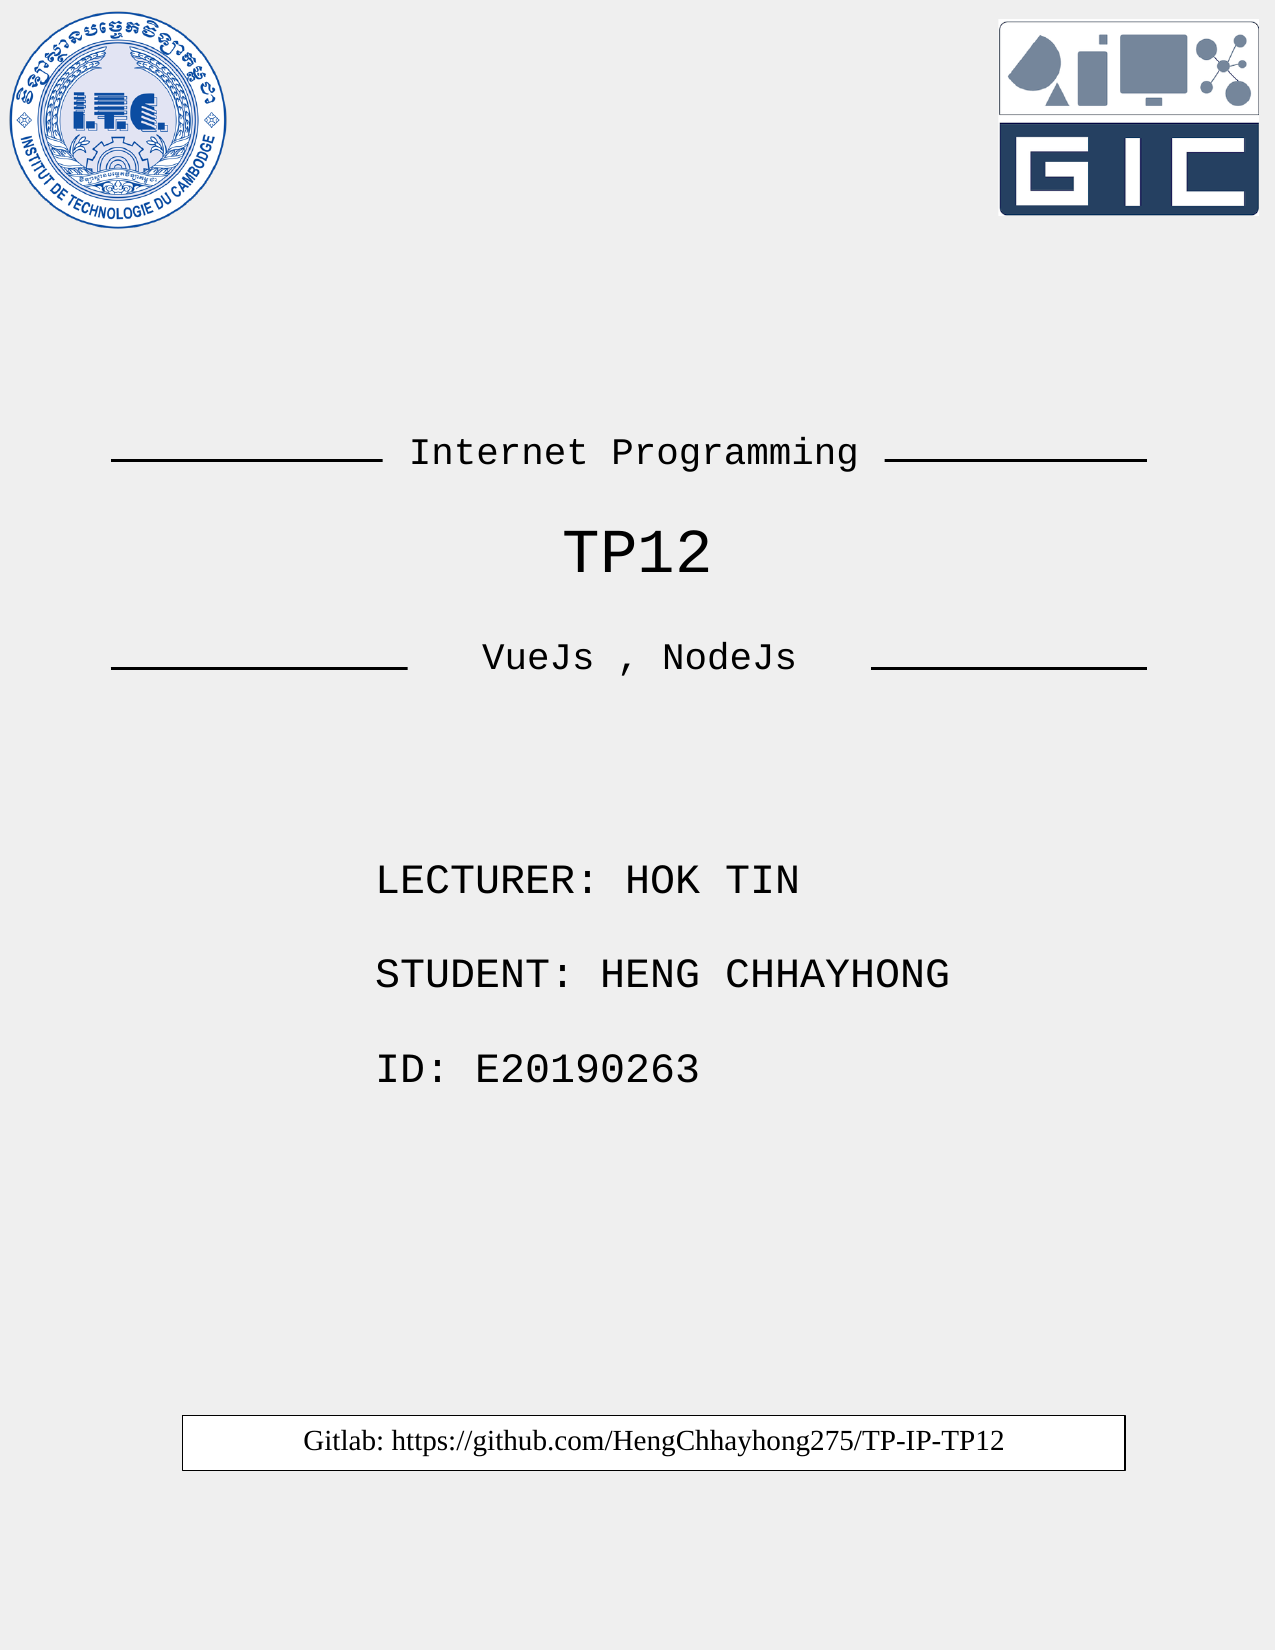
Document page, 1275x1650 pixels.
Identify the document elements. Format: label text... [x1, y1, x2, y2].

text STUDENT: HENG CHHAYHONG [375, 953, 1125, 1000]
picture [998, 19, 1259, 216]
text ID: E20190263 [375, 1047, 1125, 1094]
text LECTURER: HOK TIN [375, 859, 1125, 906]
picture [0, 3, 237, 238]
